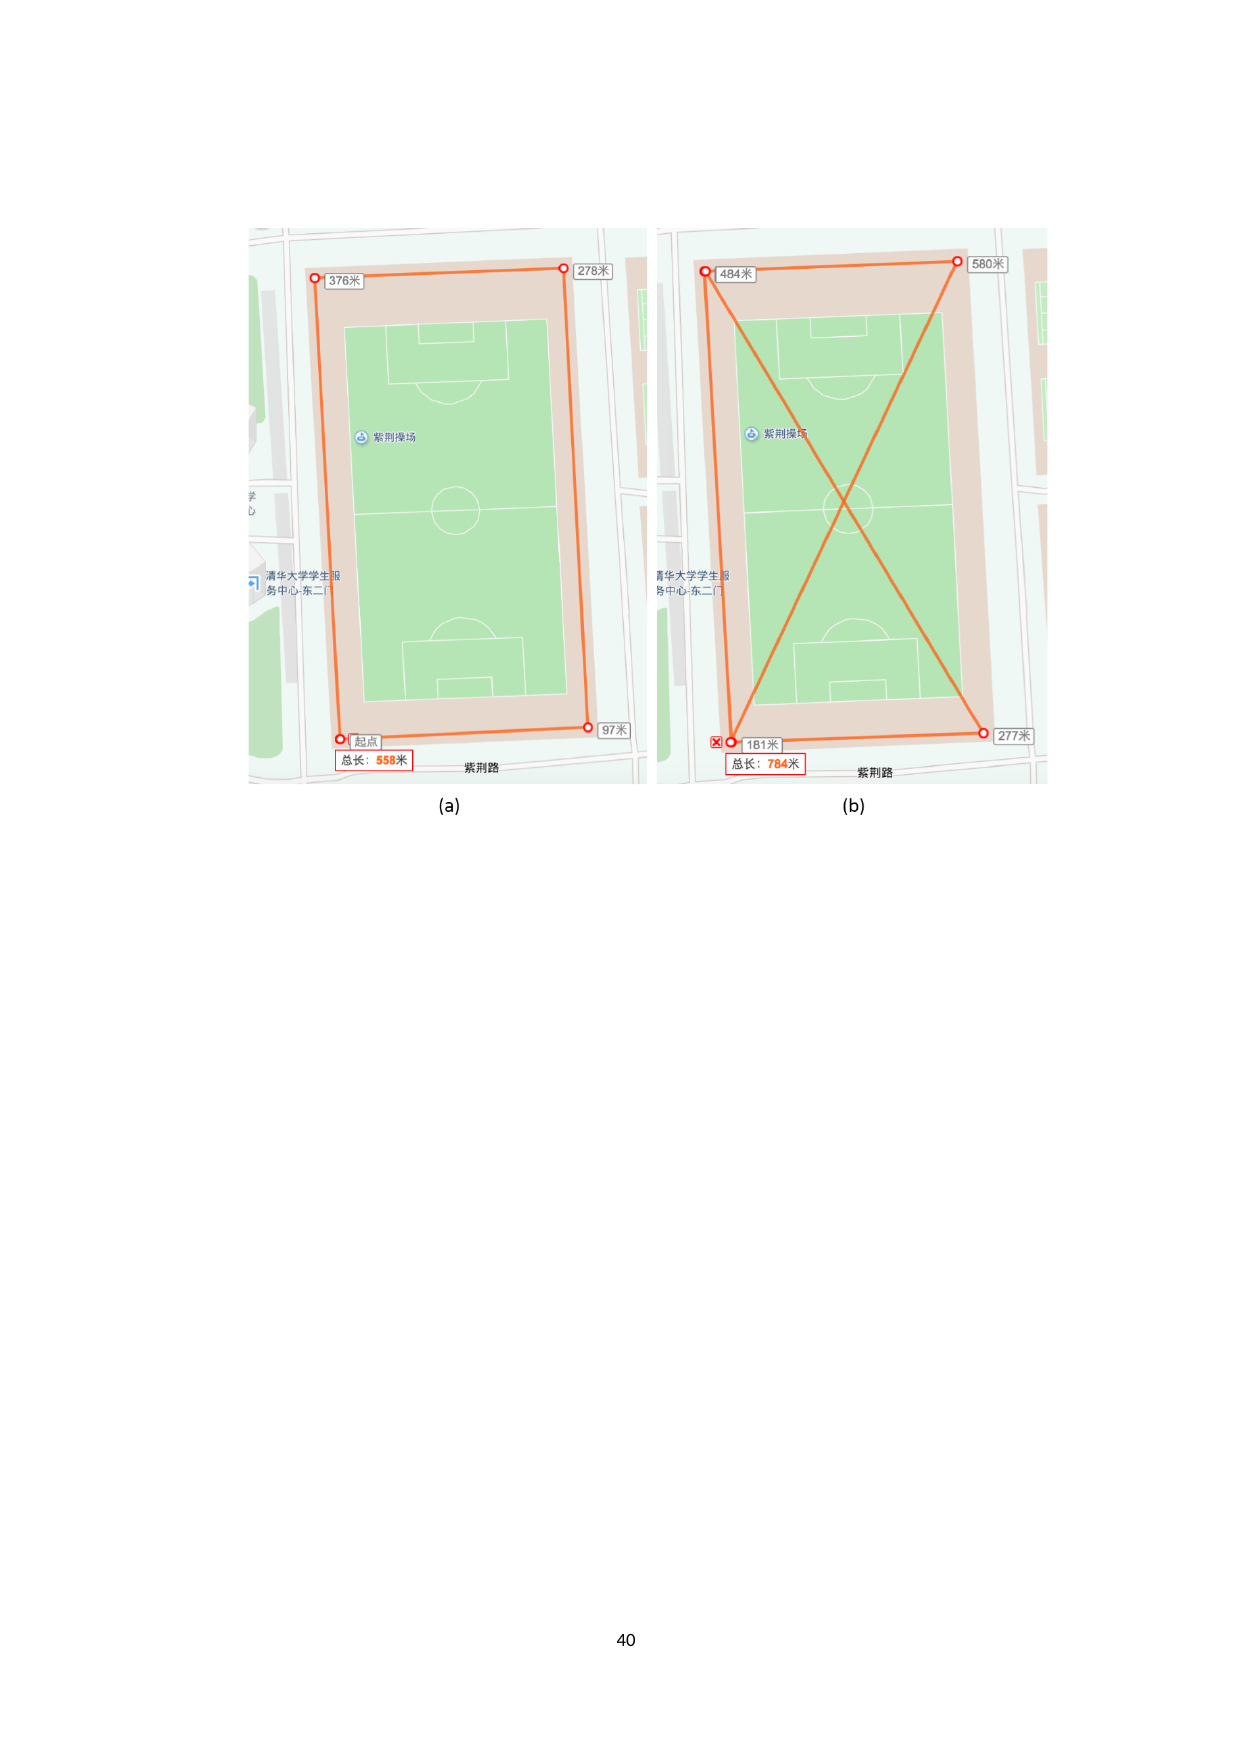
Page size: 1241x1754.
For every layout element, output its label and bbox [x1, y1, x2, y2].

picture [657, 228, 1048, 829]
picture [248, 228, 648, 829]
